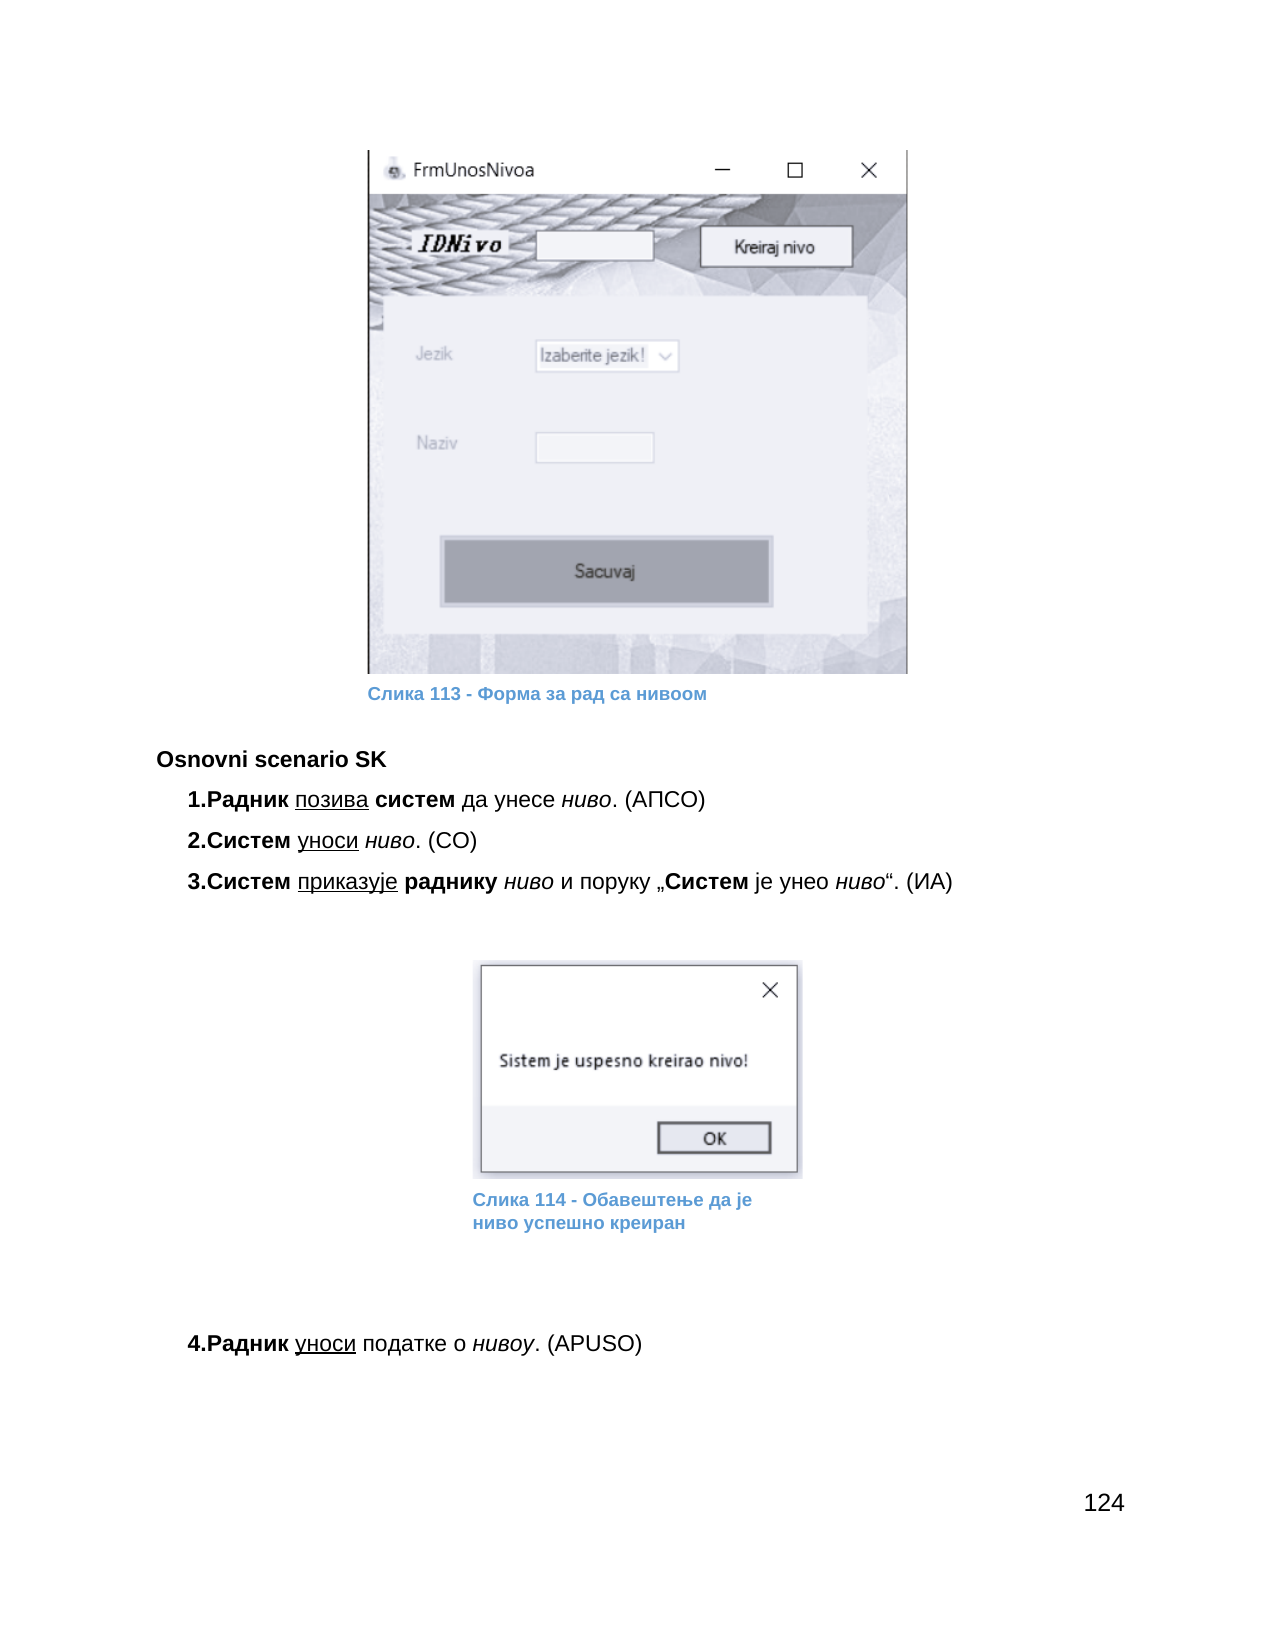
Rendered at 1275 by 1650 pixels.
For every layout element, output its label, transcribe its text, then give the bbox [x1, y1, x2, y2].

text 3.Систем приказује раднику ниво и поруку „Систем је унео ниво“. (ИA) [187, 868, 1125, 895]
text 2.Систем уноси ниво. (СO) [187, 827, 1125, 854]
text 1.Радник позива систем да унесе ниво. (AПСO) [187, 786, 1125, 813]
picture [367, 150, 908, 674]
text Osnovni scenario SK [150, 746, 1125, 772]
text 4.Радник уноси податке о нивоу. (APUSO) [187, 1329, 1125, 1356]
picture [472, 960, 803, 1179]
